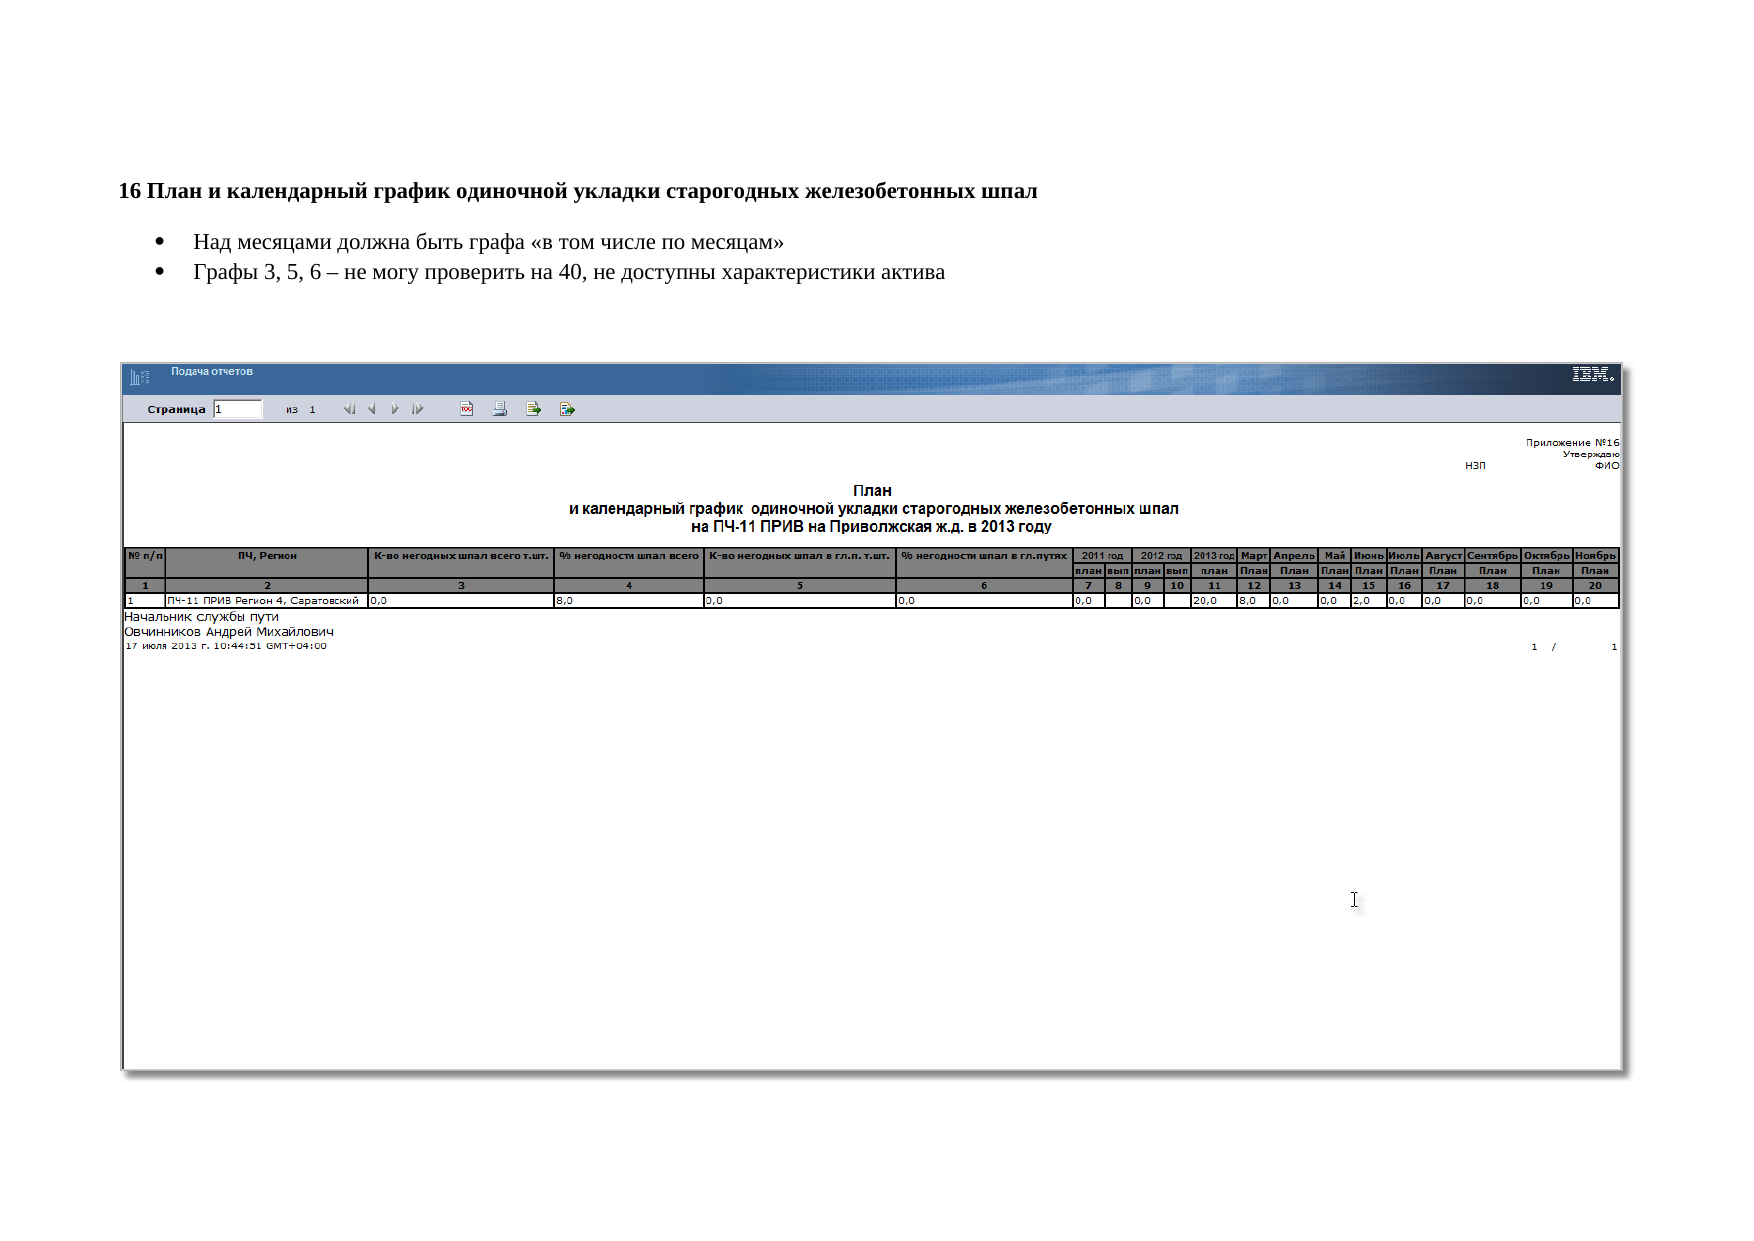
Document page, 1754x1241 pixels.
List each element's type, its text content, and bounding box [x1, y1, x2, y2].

text 16 План и календарный график одиночной укладки старогодных железобетонных шпал [118, 177, 1636, 203]
picture [118, 360, 1636, 1084]
list Над месяцами должна быть графа «в том числе по месяцам» [156, 228, 1636, 254]
list Графы 3, 5, 6 – не могу проверить на 40, не доступны характеристики актива [156, 258, 1636, 285]
